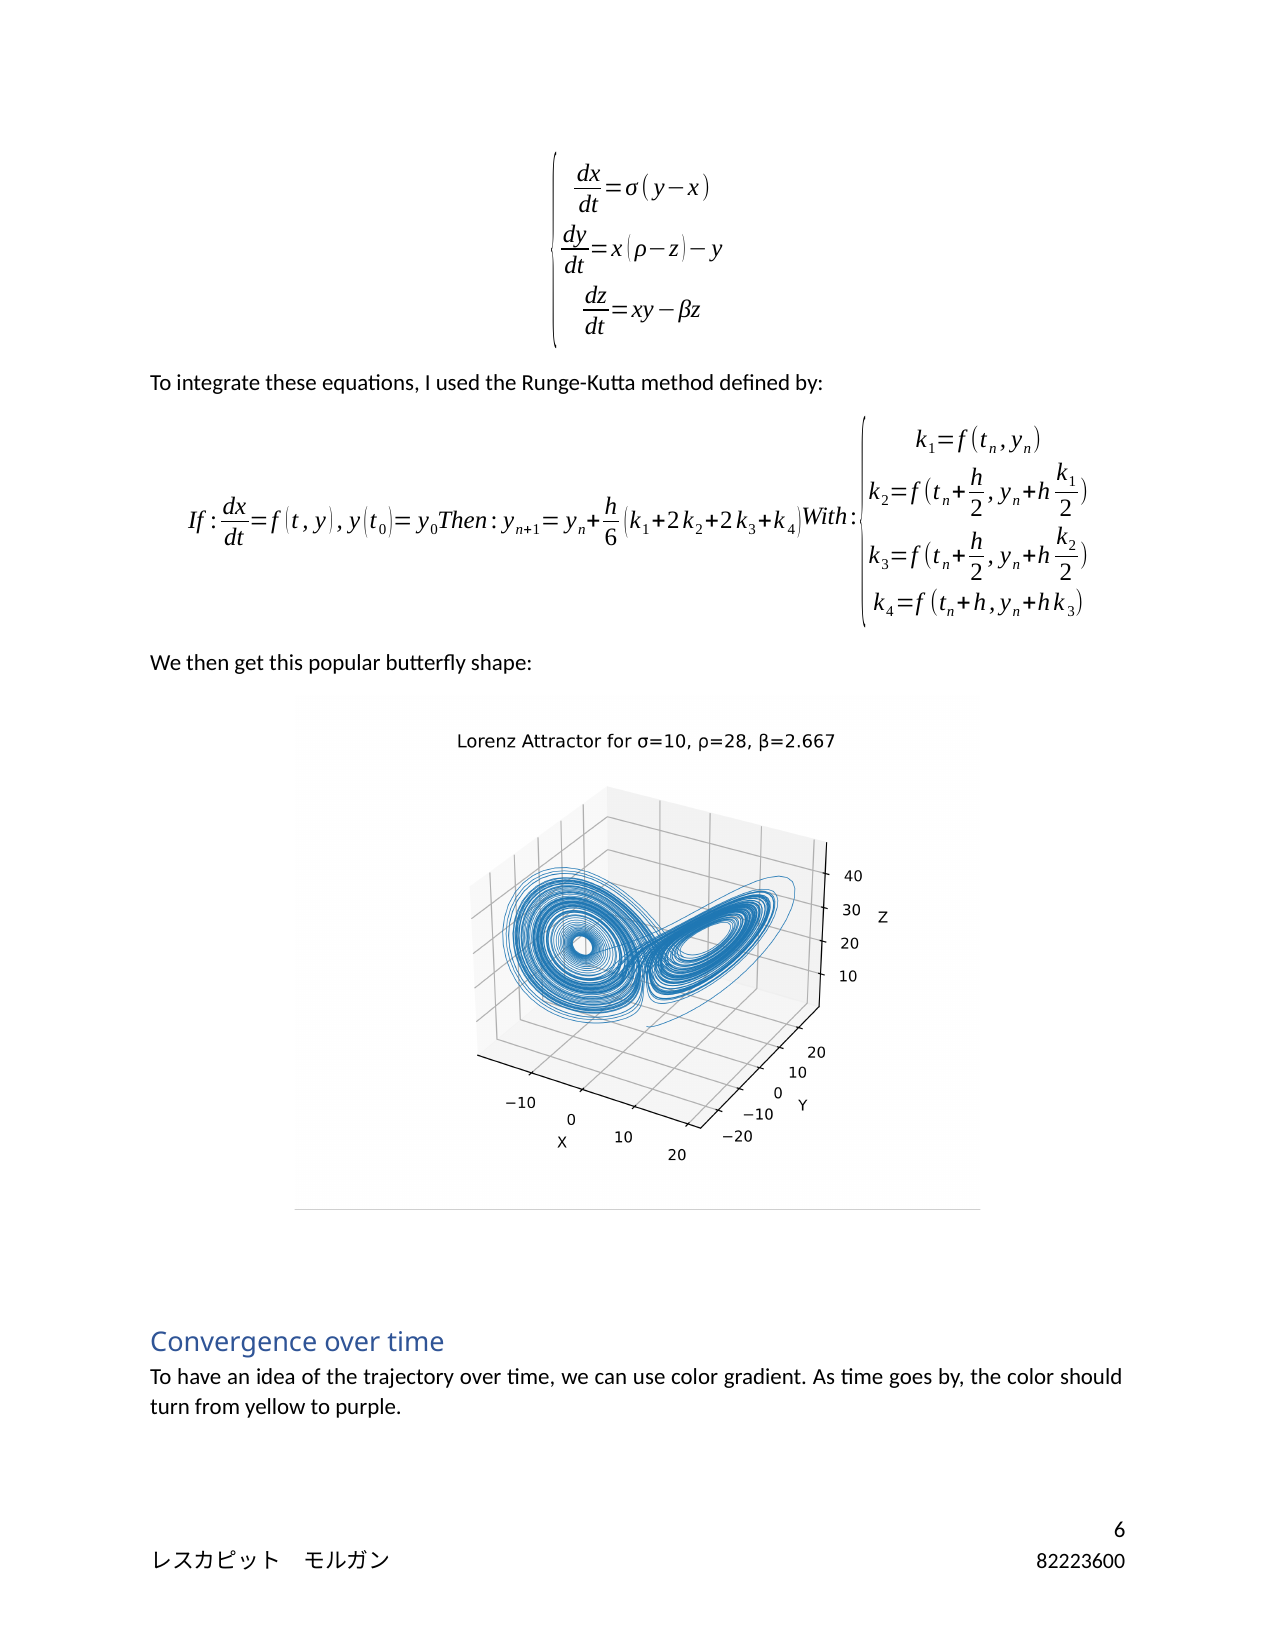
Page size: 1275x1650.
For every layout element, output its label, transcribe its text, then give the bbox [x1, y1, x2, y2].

subtitle Convergence over time [150, 1322, 1125, 1359]
text To integrate these equations, I used the Runge-Kutta method defined by: [150, 368, 1125, 396]
text We then get this popular butterfly shape: [150, 648, 1125, 676]
picture [294, 695, 981, 1210]
text To have an idea of the trajectory over time, we can use color gradient. As time goes by, the color should turn from yellow to purple. [150, 1362, 1125, 1421]
